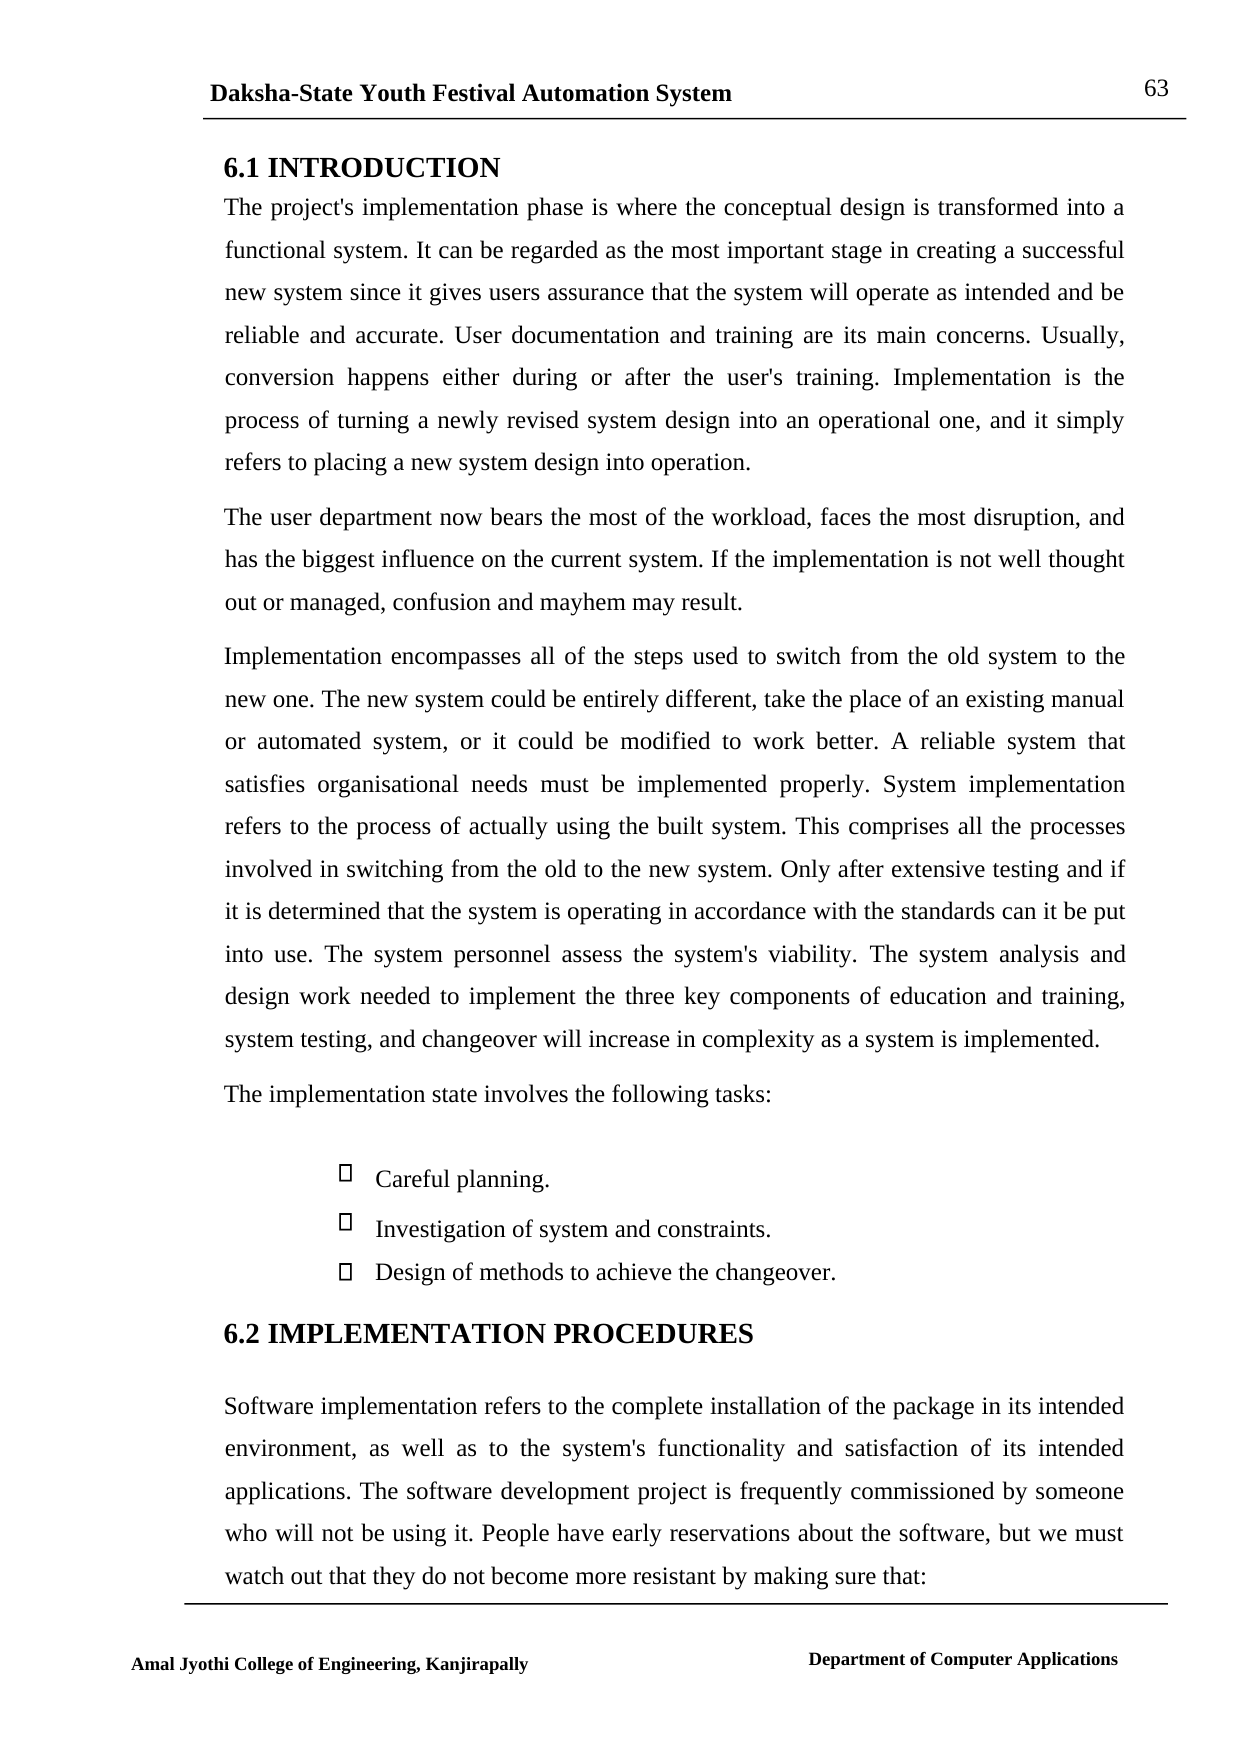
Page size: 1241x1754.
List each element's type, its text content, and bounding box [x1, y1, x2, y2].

text The user department now bears the most of the workload, faces the most disruption, and has the biggest influence on the current system. If the implementation is not well thought out or managed, confusion and mayhem may result. [223, 502, 1126, 616]
text The project's implementation phase is where the conceptual design is transformed into a functional system. It can be regarded as the most important stage in creating a successful new system since it gives users assurance that the system will operate as intended and be reliable and accurate. User documentation and training are its main concerns. Usually, conversion happens either during or after the user's training. Implementation is the process of turning a newly revised system design into an operational one, and it simply refers to placing a new system design into operation. [223, 192, 1126, 476]
text Software implementation refers to the complete installation of the package in its intended environment, as well as to the system's functionality and satisfaction of its intended applications. The software development project is frequently commissioned by someone who will not be using it. People have early reservations about the software, but we must watch out that they do not become more resistant by making sure that: [223, 1391, 1126, 1590]
list IMPLEMENTATION PROCEDURES [223, 1316, 1180, 1350]
text Investigation of system and constraints. [337, 1204, 1180, 1242]
text Implementation encompasses all of the steps used to switch from the old system to the new one. The new system could be entirely different, take the place of an existing manual or automated system, or it could be modified to work better. A reliable system that satisfies organisational needs must be implemented properly. System implementation refers to the process of actually using the built system. This comprises all the processes involved in switching from the old to the new system. Only after extensive testing and if it is determined that the system is operating in accordance with the standards can it be put into use. The system personnel assess the system's viability. The system analysis and design work needed to implement the three key components of education and training, system testing, and changeover will increase in complexity as a system is implemented. [223, 641, 1126, 1053]
list INTRODUCTION [223, 150, 1180, 184]
text Careful planning. [337, 1154, 1180, 1193]
text The implementation state involves the following tasks: [223, 1079, 1180, 1108]
picture [337, 1154, 370, 1188]
text Design of methods to achieve the changeover. [375, 1257, 1180, 1286]
picture [337, 1203, 370, 1237]
picture [337, 1253, 370, 1287]
